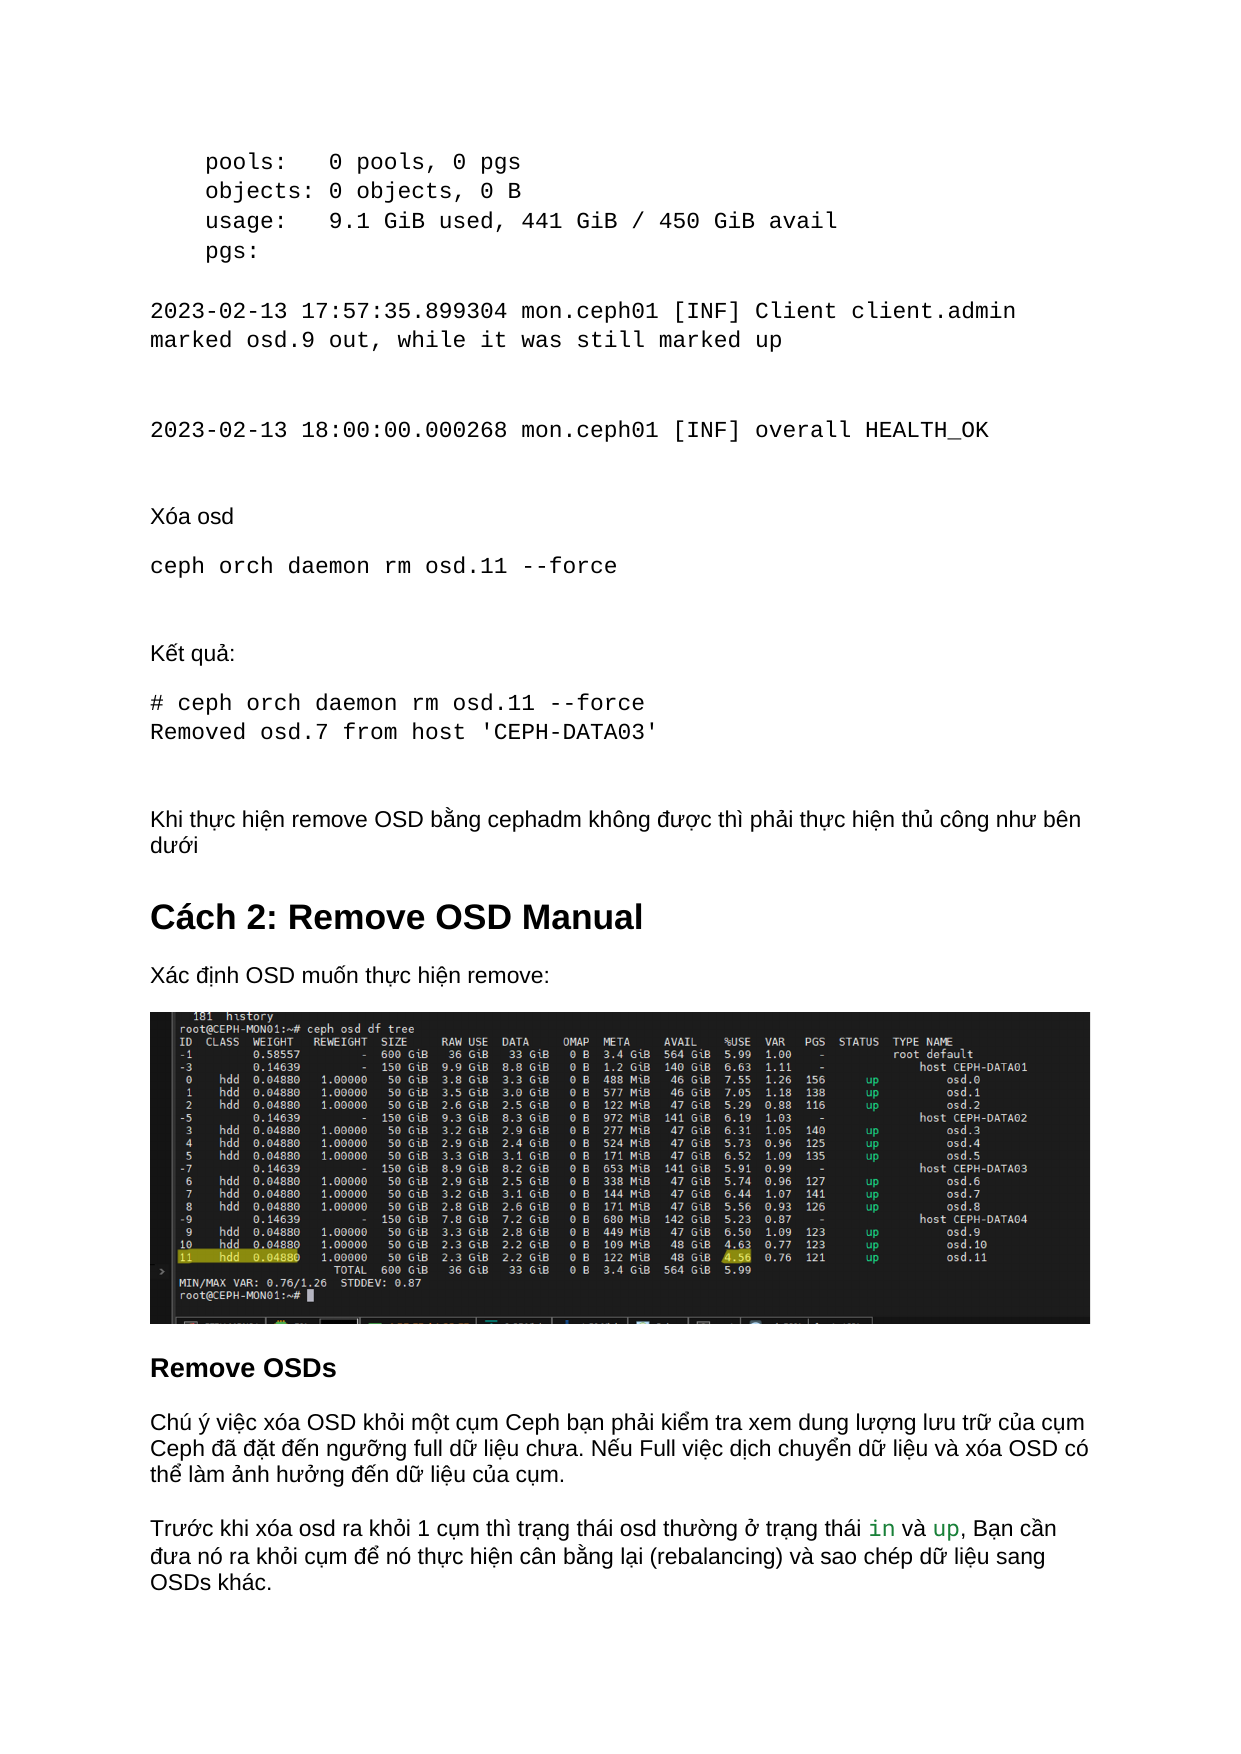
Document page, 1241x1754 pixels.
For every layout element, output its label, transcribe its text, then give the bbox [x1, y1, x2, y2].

text objects: 0 objects, 0 B [150, 180, 1090, 206]
text Khi thực hiện remove OSD bằng cephadm không được thì phải thực hiện thủ công như bên dưới [150, 806, 1090, 858]
text Xóa osd [150, 503, 1090, 529]
subtitle Remove OSDs [150, 1352, 1090, 1384]
text 2023-02-13 18:00:00.000268 mon.ceph01 [INF] overall HEALTH_OK [150, 418, 1090, 444]
text ceph orch daemon rm osd.11 --force [150, 554, 1090, 580]
text 2023-02-13 17:57:35.899304 mon.ceph01 [INF] Client client.admin marked osd.9 out, while it was still marked up [150, 299, 1090, 355]
picture [150, 1012, 1091, 1324]
text # ceph orch daemon rm osd.11 --force [150, 691, 1090, 717]
text Chú ý việc xóa OSD khỏi một cụm Ceph bạn phải kiểm tra xem dung lượng lưu trữ của cụm Ceph đã đặt đến ngưỡng full dữ liệu chưa. Nếu Full việc dịch chuyển dữ liệu và xóa OSD có thể làm ảnh hưởng đến dữ liệu của cụm. [150, 1409, 1090, 1488]
text pgs: [150, 239, 1090, 265]
subtitle Cách 2: Remove OSD Manual [150, 896, 1090, 937]
text Xác định OSD muốn thực hiện remove: [150, 962, 1090, 988]
text Removed osd.7 from host 'CEPH-DATA03' [150, 721, 1090, 747]
text Trước khi xóa osd ra khỏi 1 cụm thì trạng thái osd thường ở trạng thái in và up, Bạn cần đưa nó ra khỏi cụm để nó thực hiện cân bằng lại (rebalancing) và sao chép dữ liệu sang OSDs khác. [150, 1513, 1090, 1596]
text usage: 9.1 GiB used, 441 GiB / 450 GiB avail [150, 209, 1090, 236]
text pools: 0 pools, 0 pgs [150, 150, 1090, 176]
text Kết quả: [150, 639, 1090, 666]
